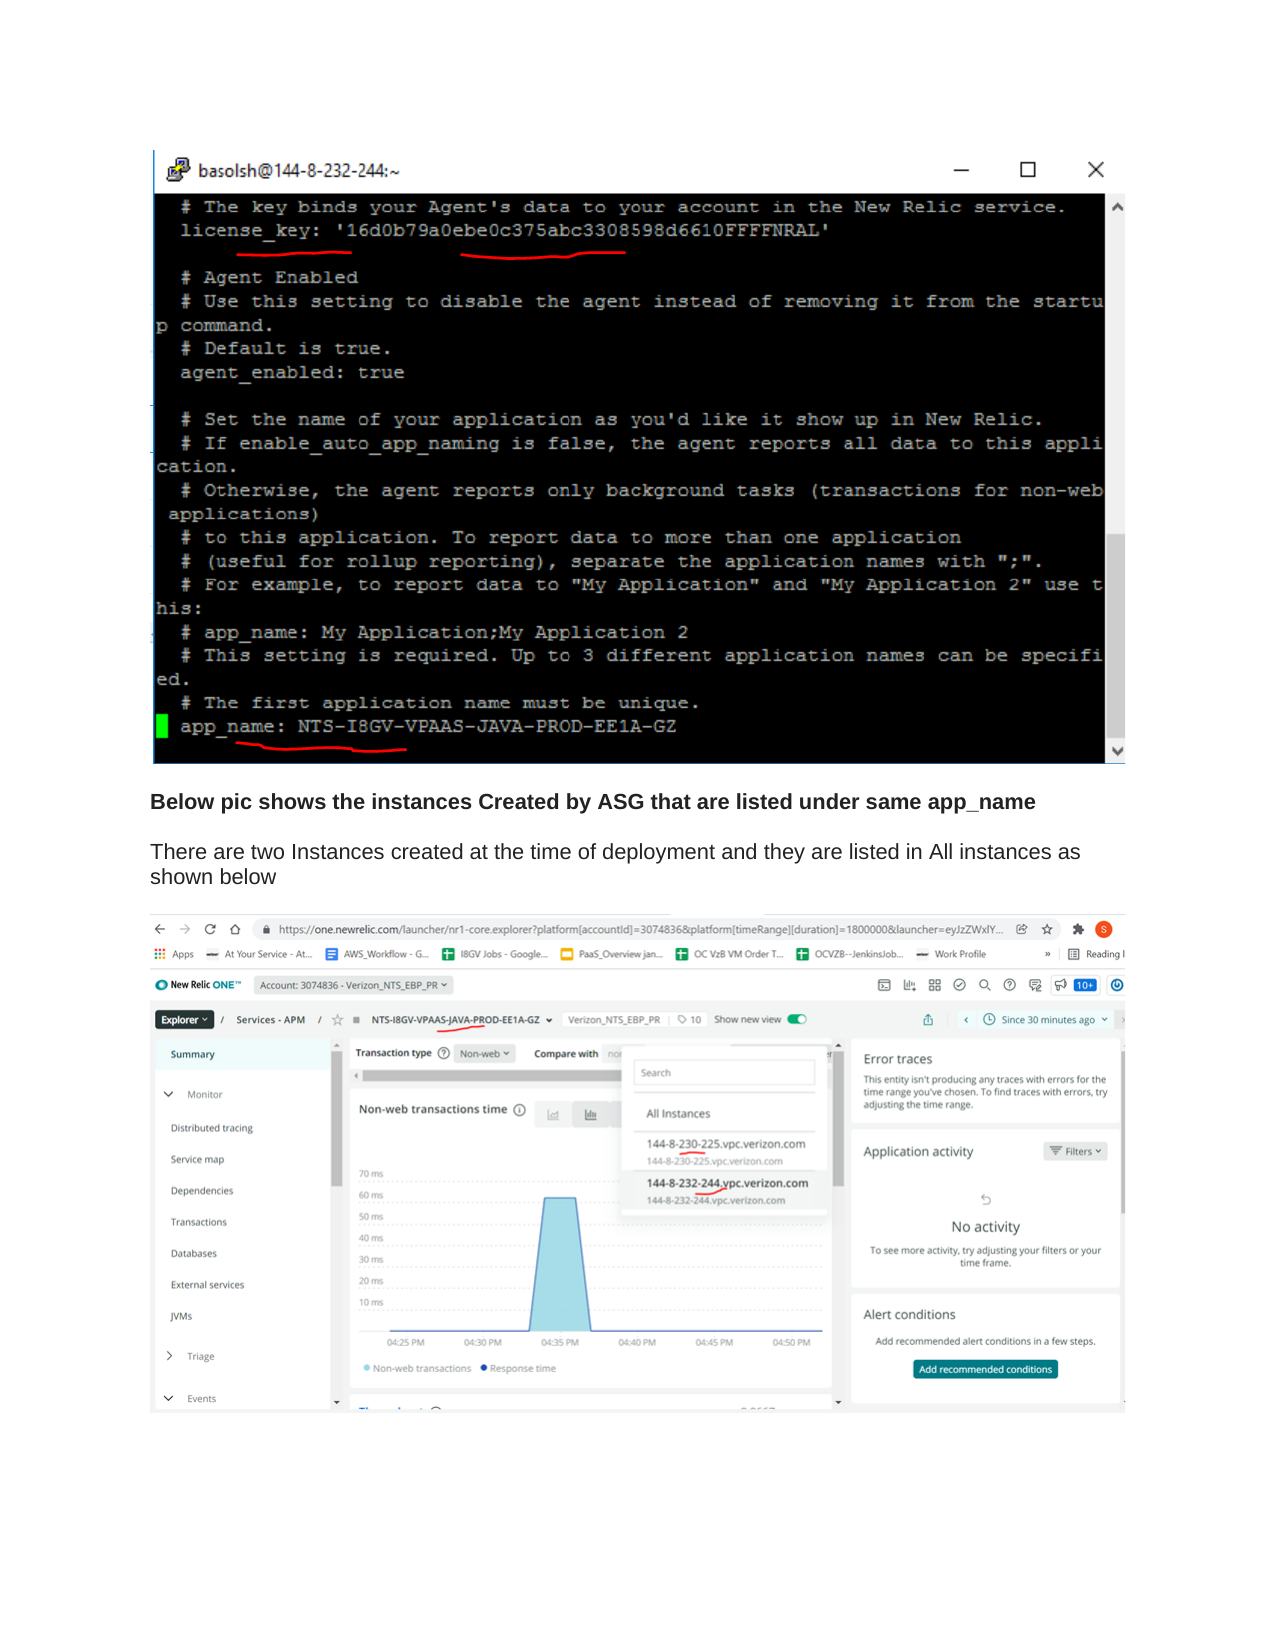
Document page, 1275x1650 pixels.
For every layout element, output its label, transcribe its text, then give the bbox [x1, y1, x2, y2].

picture [150, 150, 1125, 764]
text Below pic shows the instances Created by ASG that are listed under same app_name [150, 788, 1125, 814]
picture [150, 914, 1125, 1413]
text There are two Instances created at the time of deployment and they are listed in All instances as shown below [282, 839, 1125, 889]
